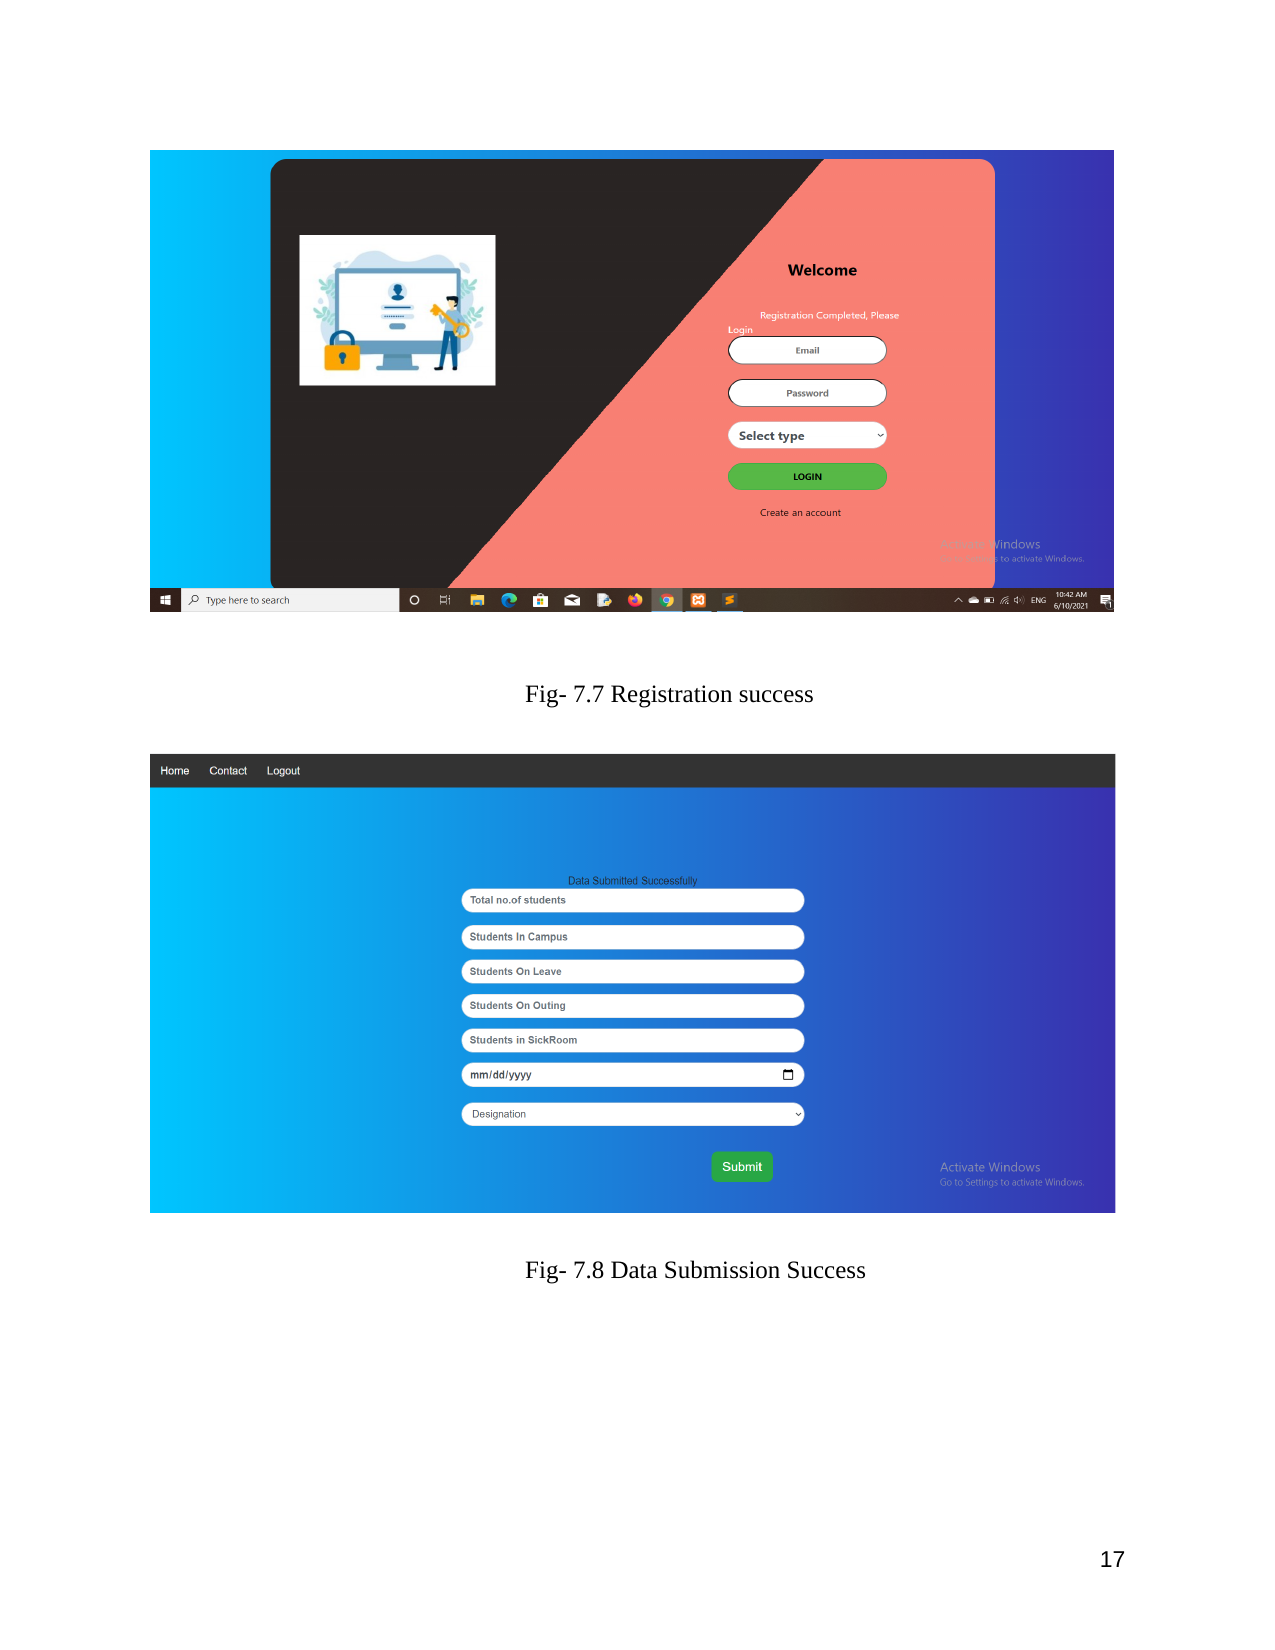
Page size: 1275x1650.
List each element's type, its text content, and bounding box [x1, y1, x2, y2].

text Fig- 7.7 Registration success [150, 679, 1125, 708]
picture [150, 753, 1116, 1213]
text Fig- 7.8 Data Submission Success [150, 1256, 1125, 1284]
picture [150, 150, 1114, 612]
